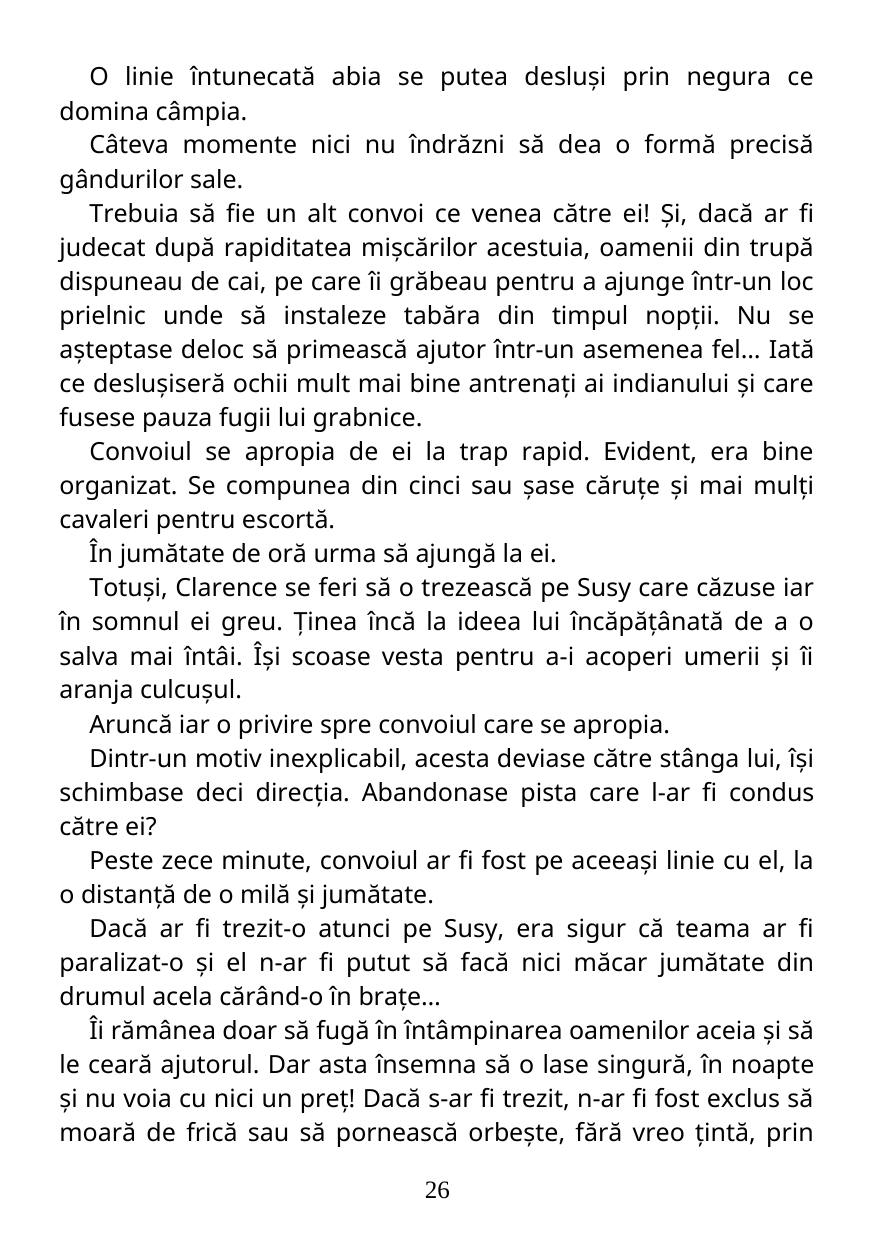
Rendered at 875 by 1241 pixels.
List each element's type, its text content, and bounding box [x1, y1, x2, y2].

text Câteva momente nici nu îndrăzni să dea o formă precisă gândurilor sale. [59, 127, 815, 195]
text În jumătate de oră urma să ajungă la ei. [59, 536, 815, 570]
text Trebuia să fie un alt convoi ce venea către ei! Şi, dacă ar fi judecat după rapiditatea mişcărilor acestuia, oamenii din trupă dispuneau de cai, pe care îi grăbeau pentru a ajunge într-un loc prielnic unde să instaleze tabăra din timpul nopţii. Nu se aşteptase deloc să primească ajutor într-un asemenea fel… Iată ce desluşiseră ochii mult mai bine antrenaţi ai indianului şi care fusese pauza fugii lui grabnice. [59, 195, 815, 434]
text Totuşi, Clarence se feri să o trezească pe Susy care căzuse iar în somnul ei greu. Ţinea încă la ideea lui încăpăţânată de a o salva mai întâi. Îşi scoase vesta pentru a-i acoperi umerii şi îi aranja culcuşul. [59, 570, 815, 706]
text Dacă ar fi trezit-o atunci pe Susy, era sigur că teama ar fi paralizat-o şi el n-ar fi putut să facă nici măcar jumătate din drumul acela cărând-o în braţe… [59, 911, 815, 1013]
text O linie întunecată abia se putea desluşi prin negura ce domina câmpia. [59, 59, 815, 127]
text Peste zece minute, convoiul ar fi fost pe aceeaşi linie cu el, la o distanţă de o milă şi jumătate. [59, 842, 815, 911]
text Dintr-un motiv inexplicabil, acesta deviase către stânga lui, îşi schimbase deci direcţia. Abandonase pista care l-ar fi condus către ei? [59, 740, 815, 842]
text Aruncă iar o privire spre convoiul care se apropia. [59, 706, 815, 740]
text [59, 1013, 815, 1149]
text Convoiul se apropia de ei la trap rapid. Evident, era bine organizat. Se compunea din cinci sau şase căruţe şi mai mulţi cavaleri pentru escortă. [59, 434, 815, 536]
